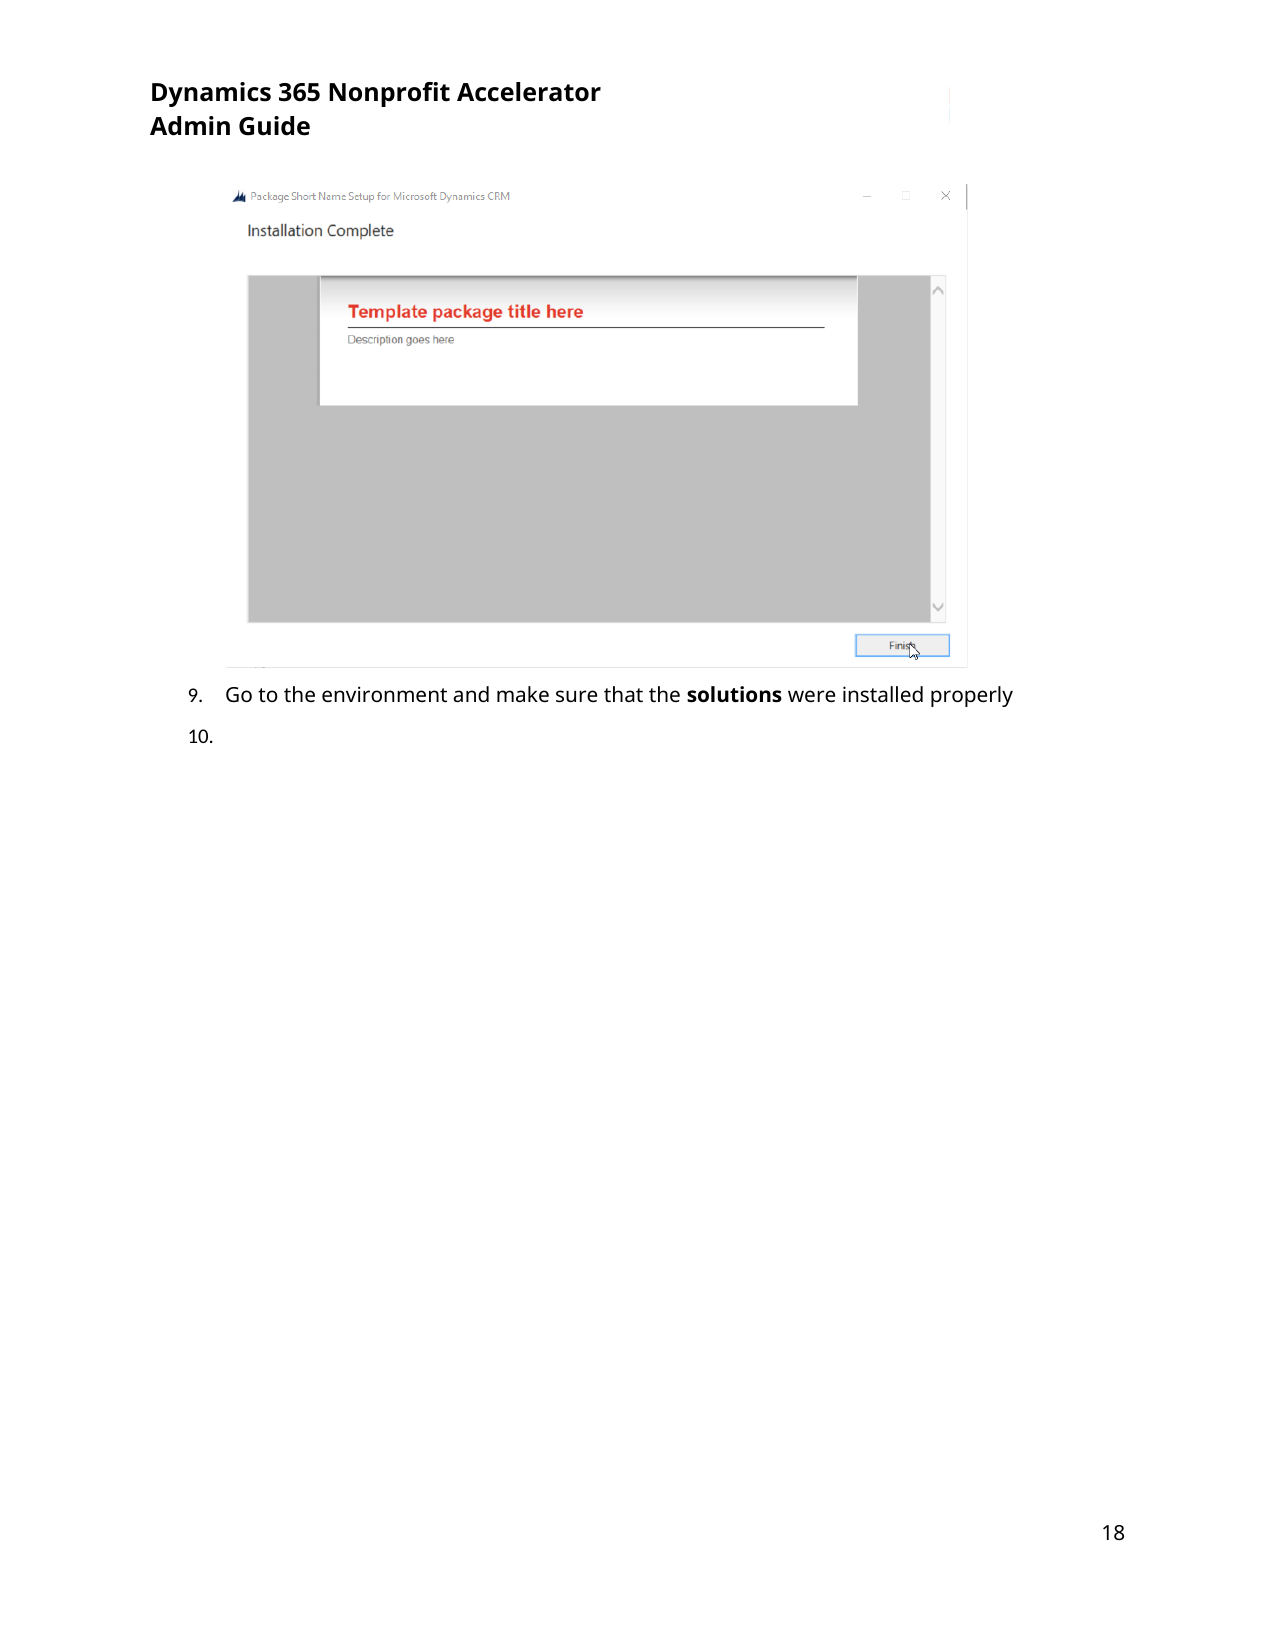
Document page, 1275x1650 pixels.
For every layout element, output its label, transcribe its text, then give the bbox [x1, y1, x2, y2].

list Go to the environment and make sure that the solutions were installed properly [187, 680, 1125, 708]
picture [225, 184, 968, 668]
